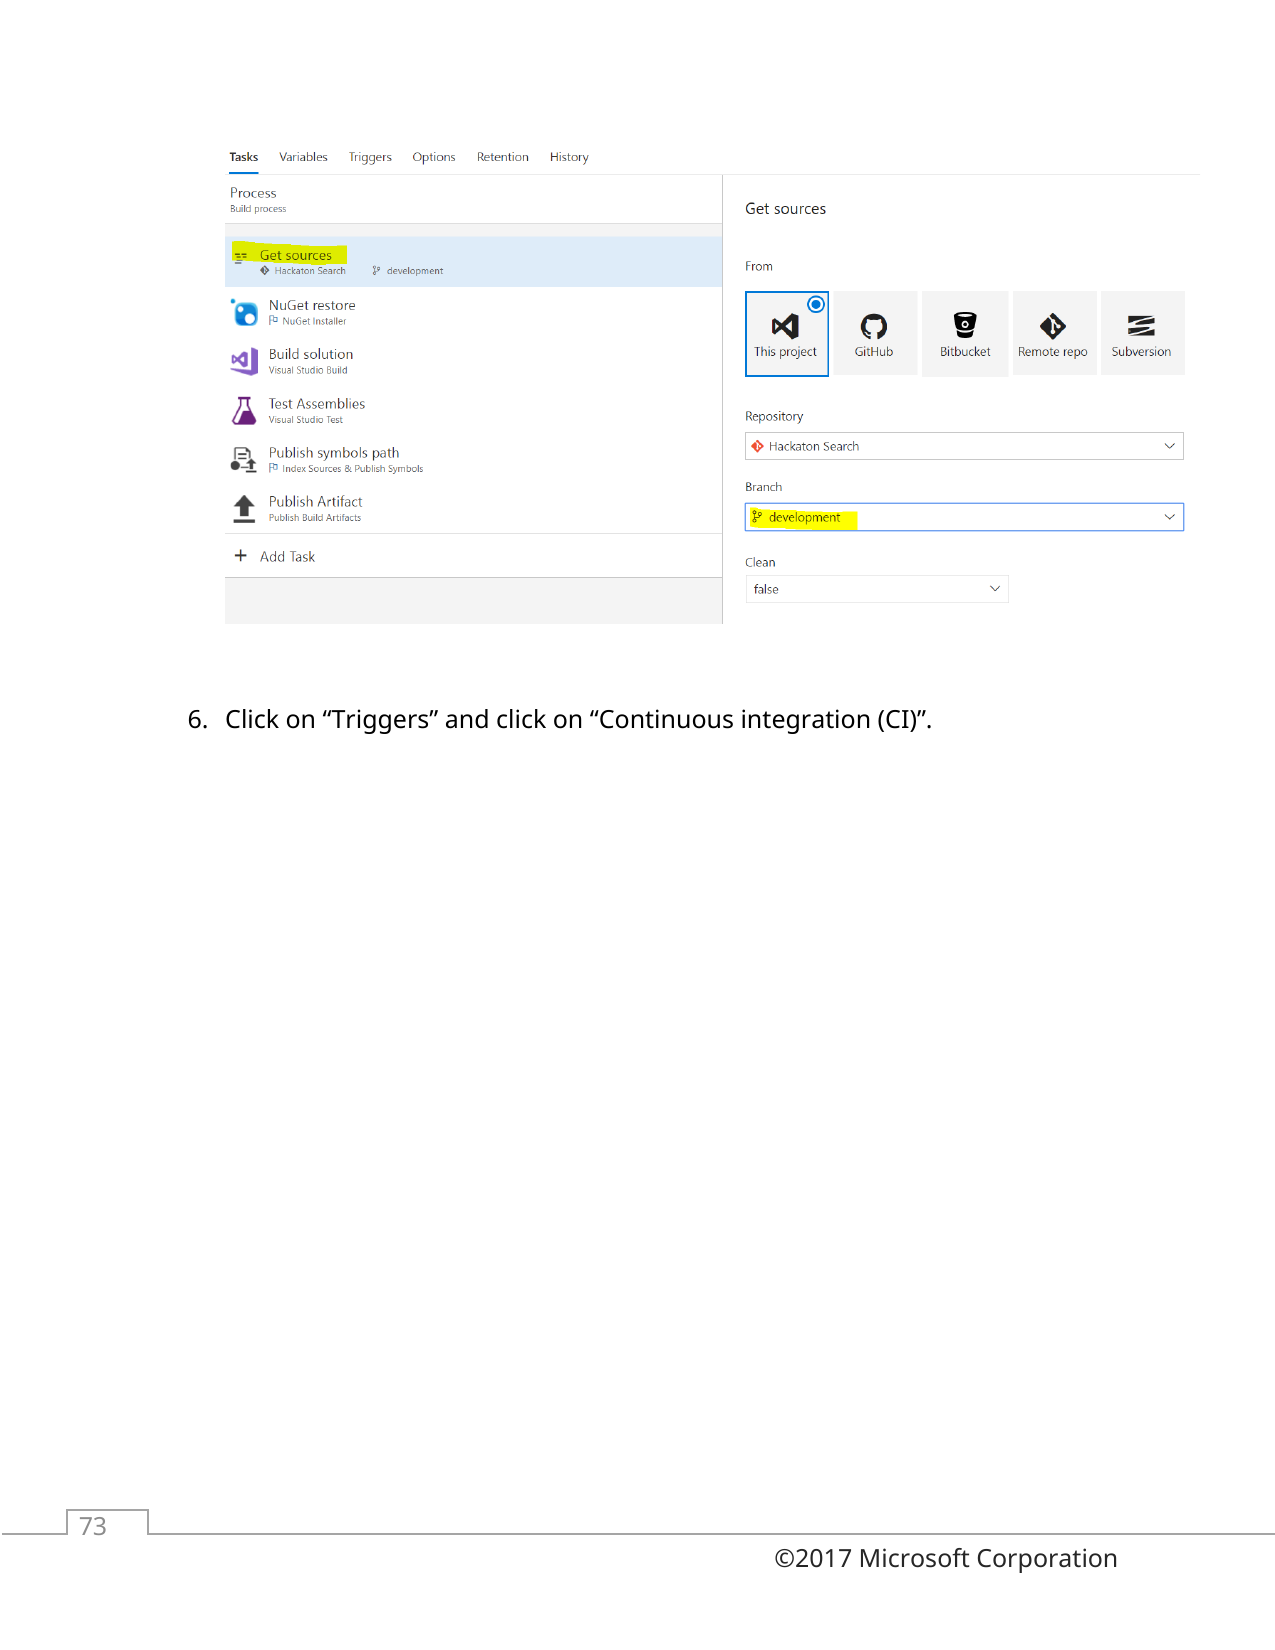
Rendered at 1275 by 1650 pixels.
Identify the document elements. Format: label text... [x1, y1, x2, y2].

list Click on “Triggers” and click on “Continuous integration (CI)”. [187, 702, 1125, 770]
picture [225, 150, 1200, 624]
